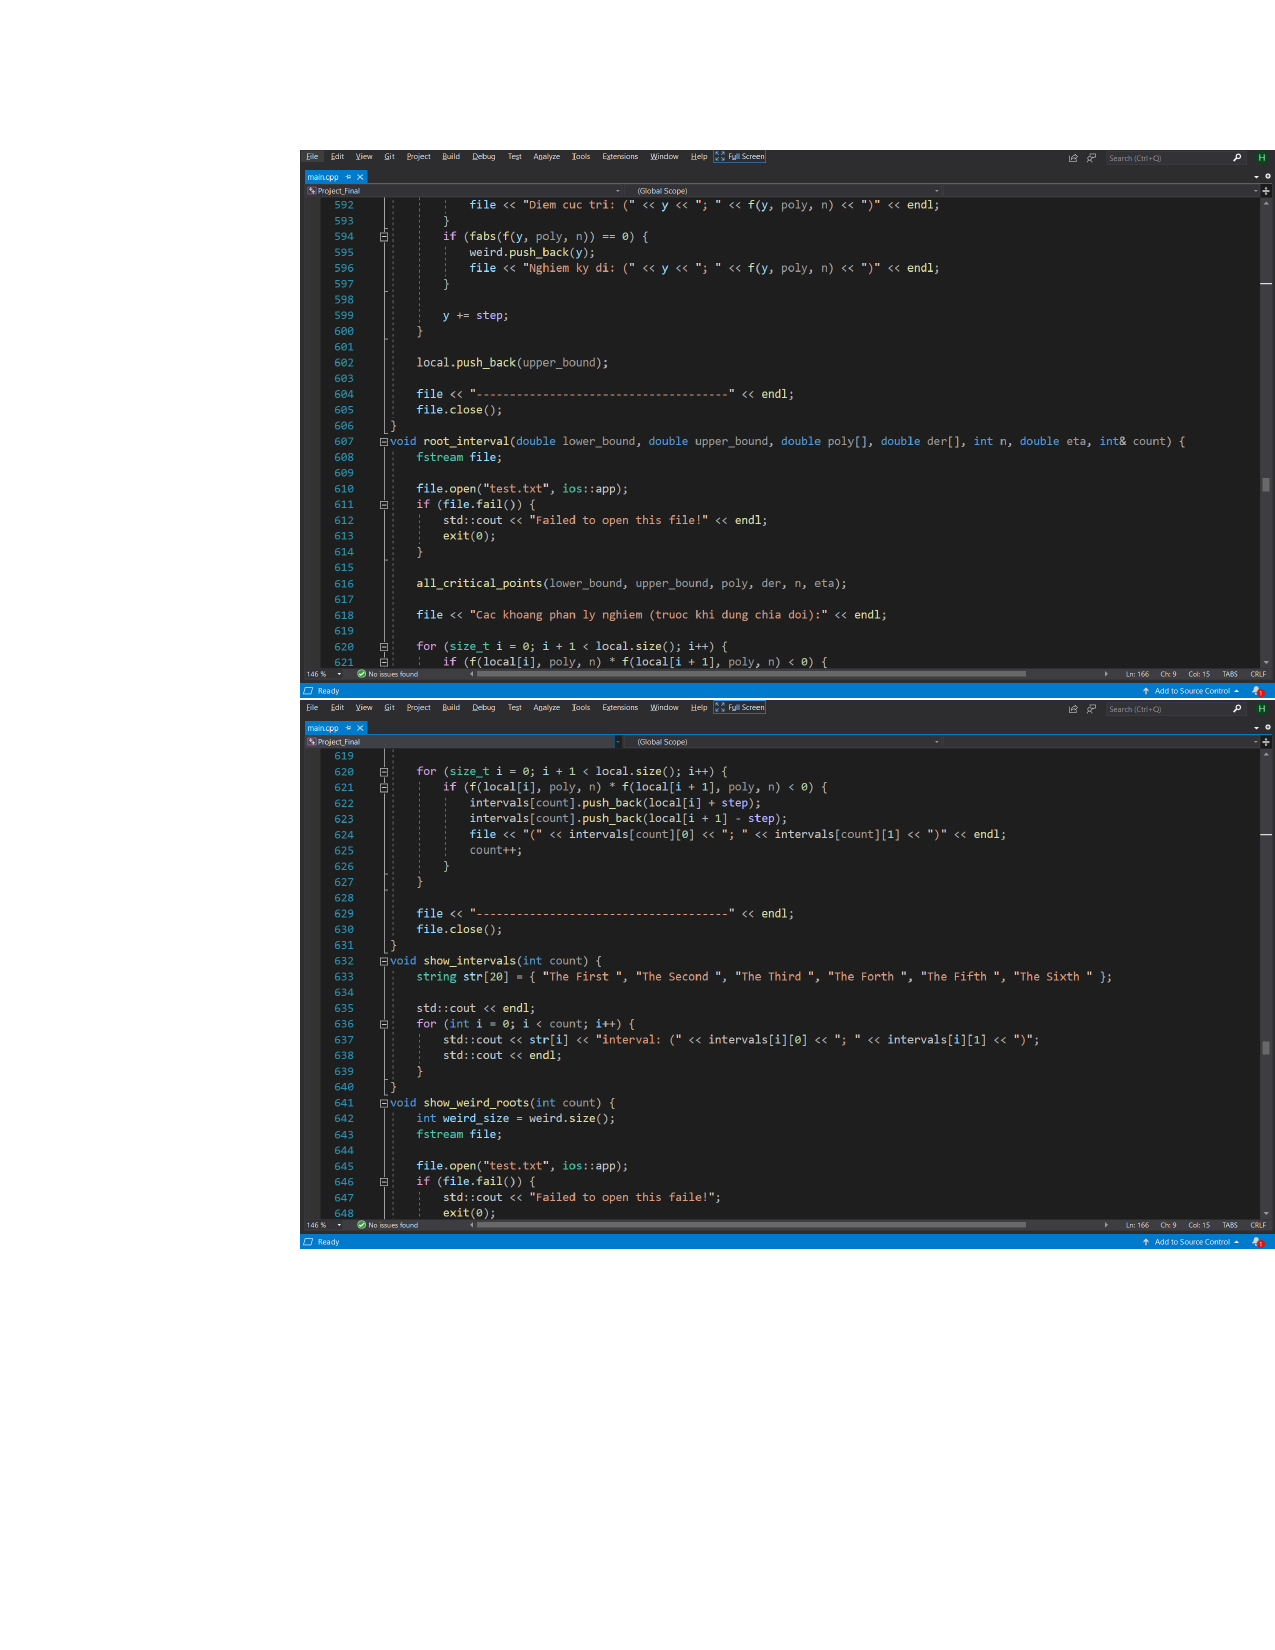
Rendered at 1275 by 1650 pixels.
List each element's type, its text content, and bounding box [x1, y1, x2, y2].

picture [300, 150, 1275, 698]
picture [300, 700, 1275, 1249]
